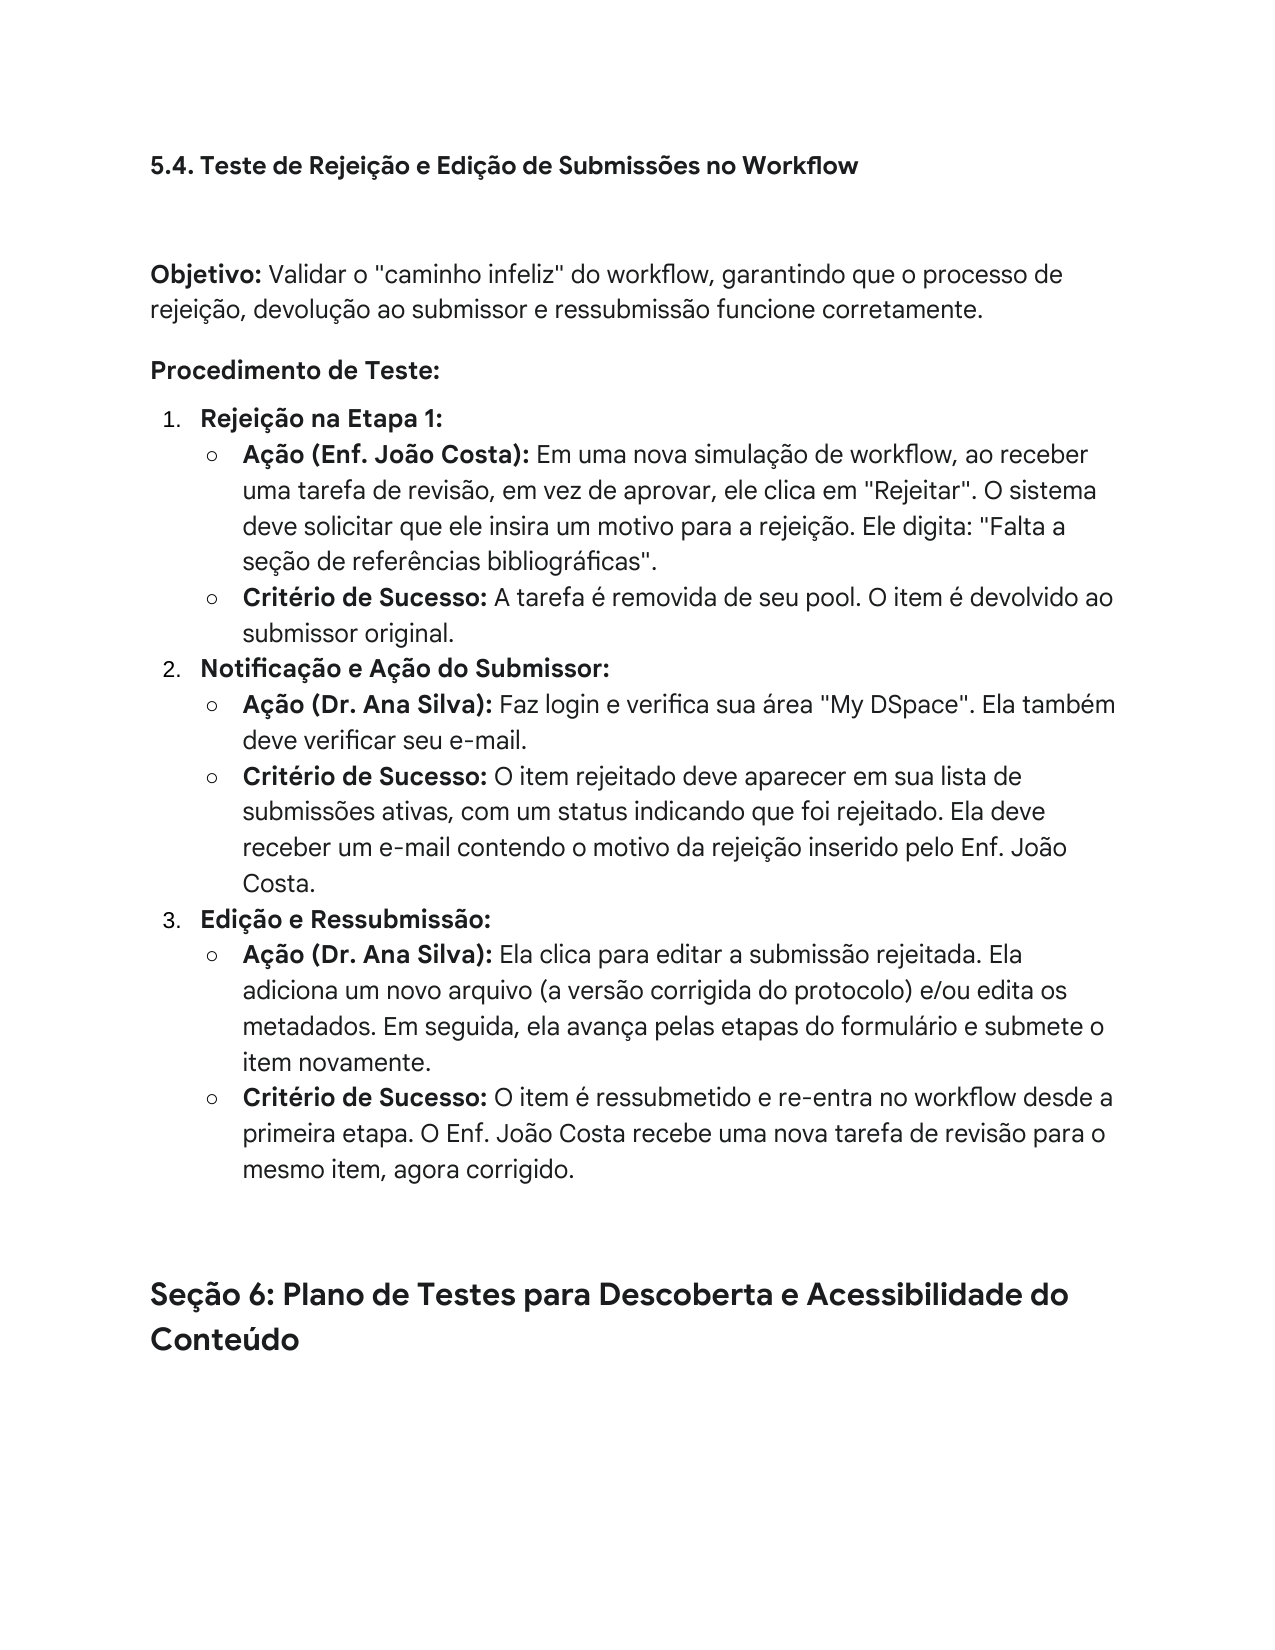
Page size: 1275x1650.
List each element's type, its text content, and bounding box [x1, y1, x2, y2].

subtitle Seção 6: Plano de Testes para Descoberta e Acessibilidade do Conteúdo [150, 1275, 1125, 1359]
text Objetivo: Validar o "caminho infeliz" do workflow, garantindo que o processo de rejeição, devolução ao submissor e ressubmissão funcione corretamente. [150, 259, 1125, 326]
list Rejeição na Etapa 1: [162, 404, 1125, 435]
subtitle 5.4. Teste de Rejeição e Edição de Submissões no Workflow [150, 150, 1125, 181]
list Ação (Dr. Ana Silva): Faz login e verifica sua área "My DSpace". Ela também deve verificar seu e-mail. [205, 689, 1125, 757]
list Notificação e Ação do Submissor: [162, 654, 1125, 685]
list Critério de Sucesso: O item é ressubmetido e re-entra no workflow desde a primeira etapa. O Enf. João Costa recebe uma nova tarefa de revisão para o mesmo item, agora corrigido. [205, 1082, 1125, 1185]
list Ação (Enf. João Costa): Em uma nova simulação de workflow, ao receber uma tarefa de revisão, em vez de aprovar, ele clica em "Rejeitar". O sistema deve solicitar que ele insira um motivo para a rejeição. Ele digita: "Falta a seção de referências bibliográficas". [205, 439, 1125, 578]
list Edição e Ressubmissão: [162, 904, 1125, 935]
list Ação (Dr. Ana Silva): Ela clica para editar a submissão rejeitada. Ela adiciona um novo arquivo (a versão corrigida do protocolo) e/ou edita os metadados. Em seguida, ela avança pelas etapas do formulário e submete o item novamente. [205, 939, 1125, 1078]
text Procedimento de Teste: [150, 355, 1125, 387]
list Critério de Sucesso: O item rejeitado deve aparecer em sua lista de submissões ativas, com um status indicando que foi rejeitado. Ela deve receber um e-mail contendo o motivo da rejeição inserido pelo Enf. João Costa. [205, 761, 1125, 899]
list Critério de Sucesso: A tarefa é removida de seu pool. O item é devolvido ao submissor original. [205, 582, 1125, 649]
